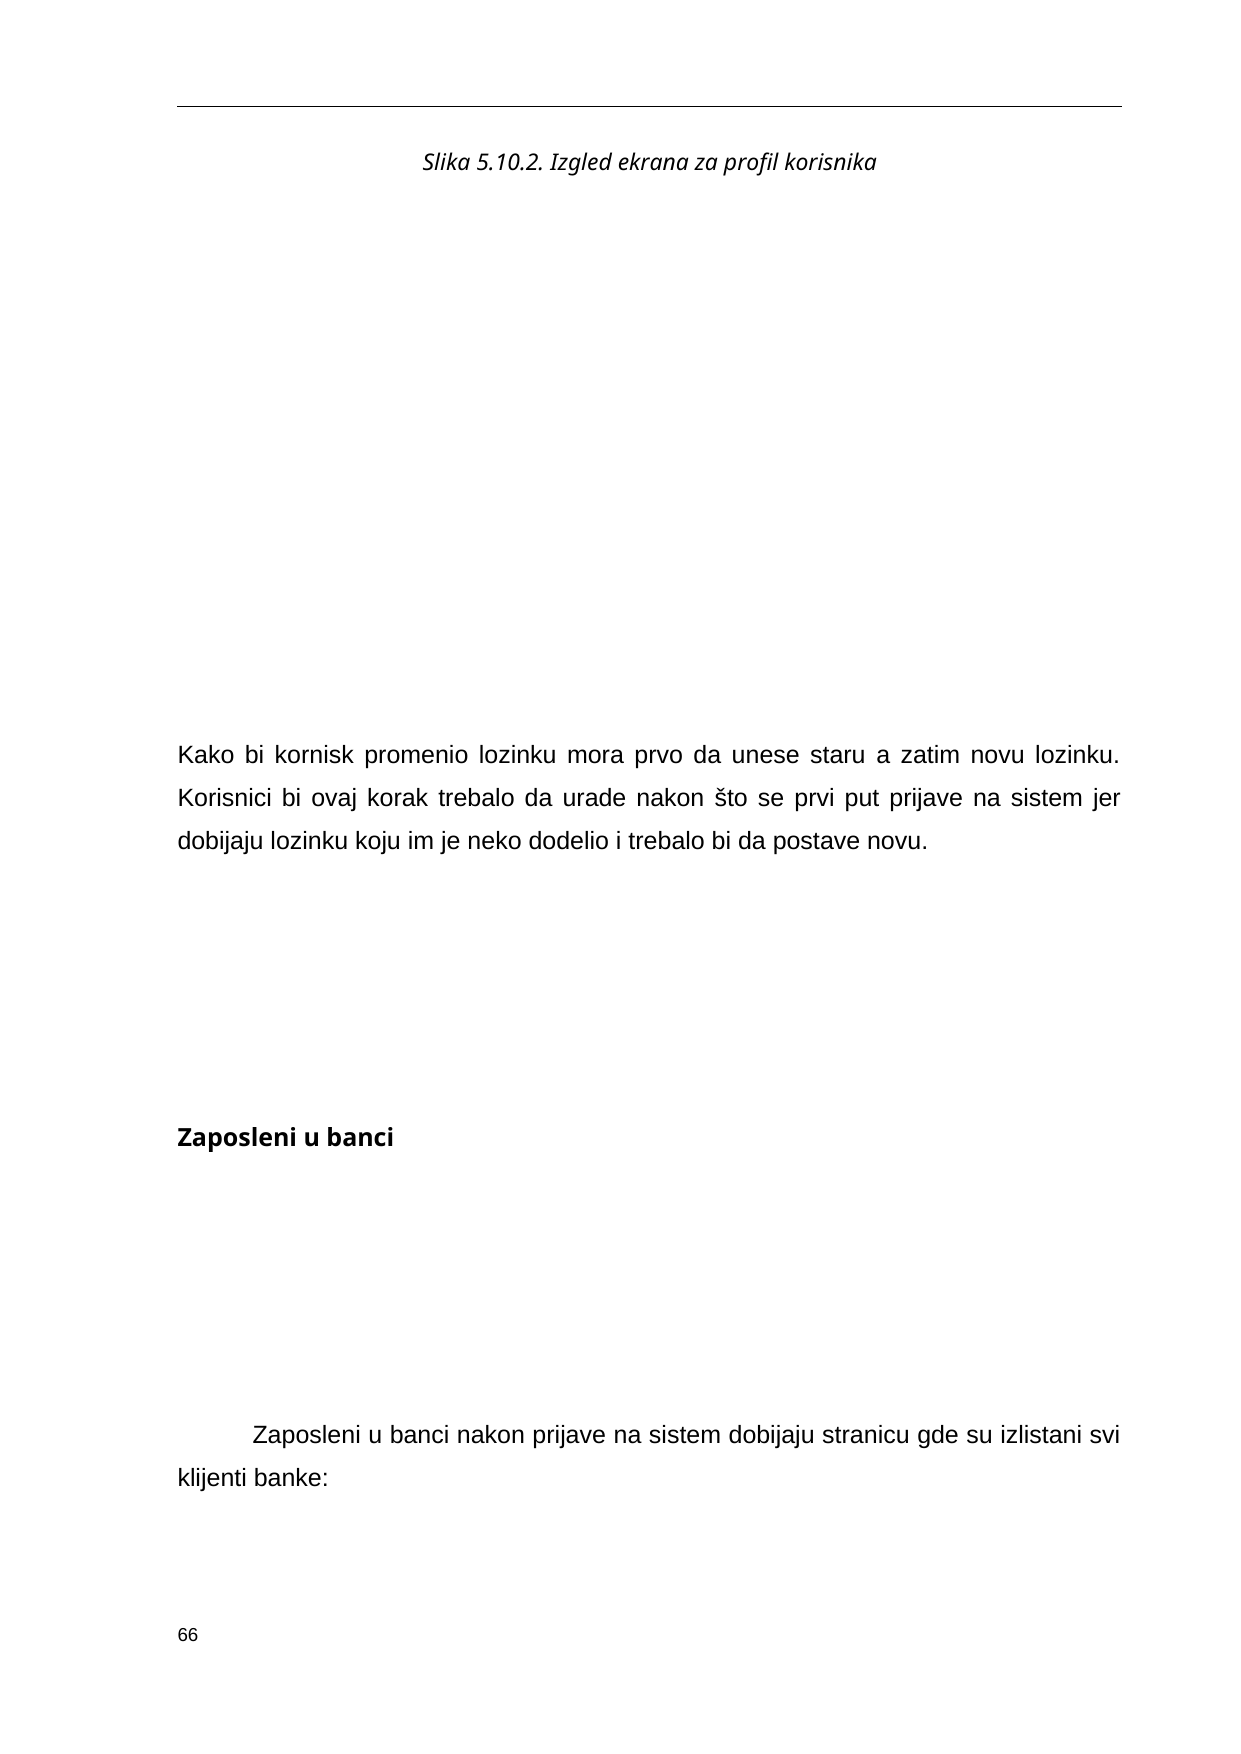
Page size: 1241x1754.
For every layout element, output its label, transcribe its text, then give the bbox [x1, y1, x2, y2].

list Slika 5.10.2. Izgled ekrana za profil korisnika [177, 146, 1122, 177]
list Zaposleni u banci nakon prijave na sistem dobijaju stranicu gde su izlistani svi klijenti banke: [177, 1420, 1122, 1492]
list Zaposleni u banci [177, 1119, 1122, 1153]
list Kako bi kornisk promenio lozinku mora prvo da unese staru a zatim novu lozinku. Korisnici bi ovaj korak trebalo da urade nakon što se prvi put prijave na sistem jer dobijaju lozinku koju im je neko dodelio i trebalo bi da postave novu. [177, 740, 1122, 855]
